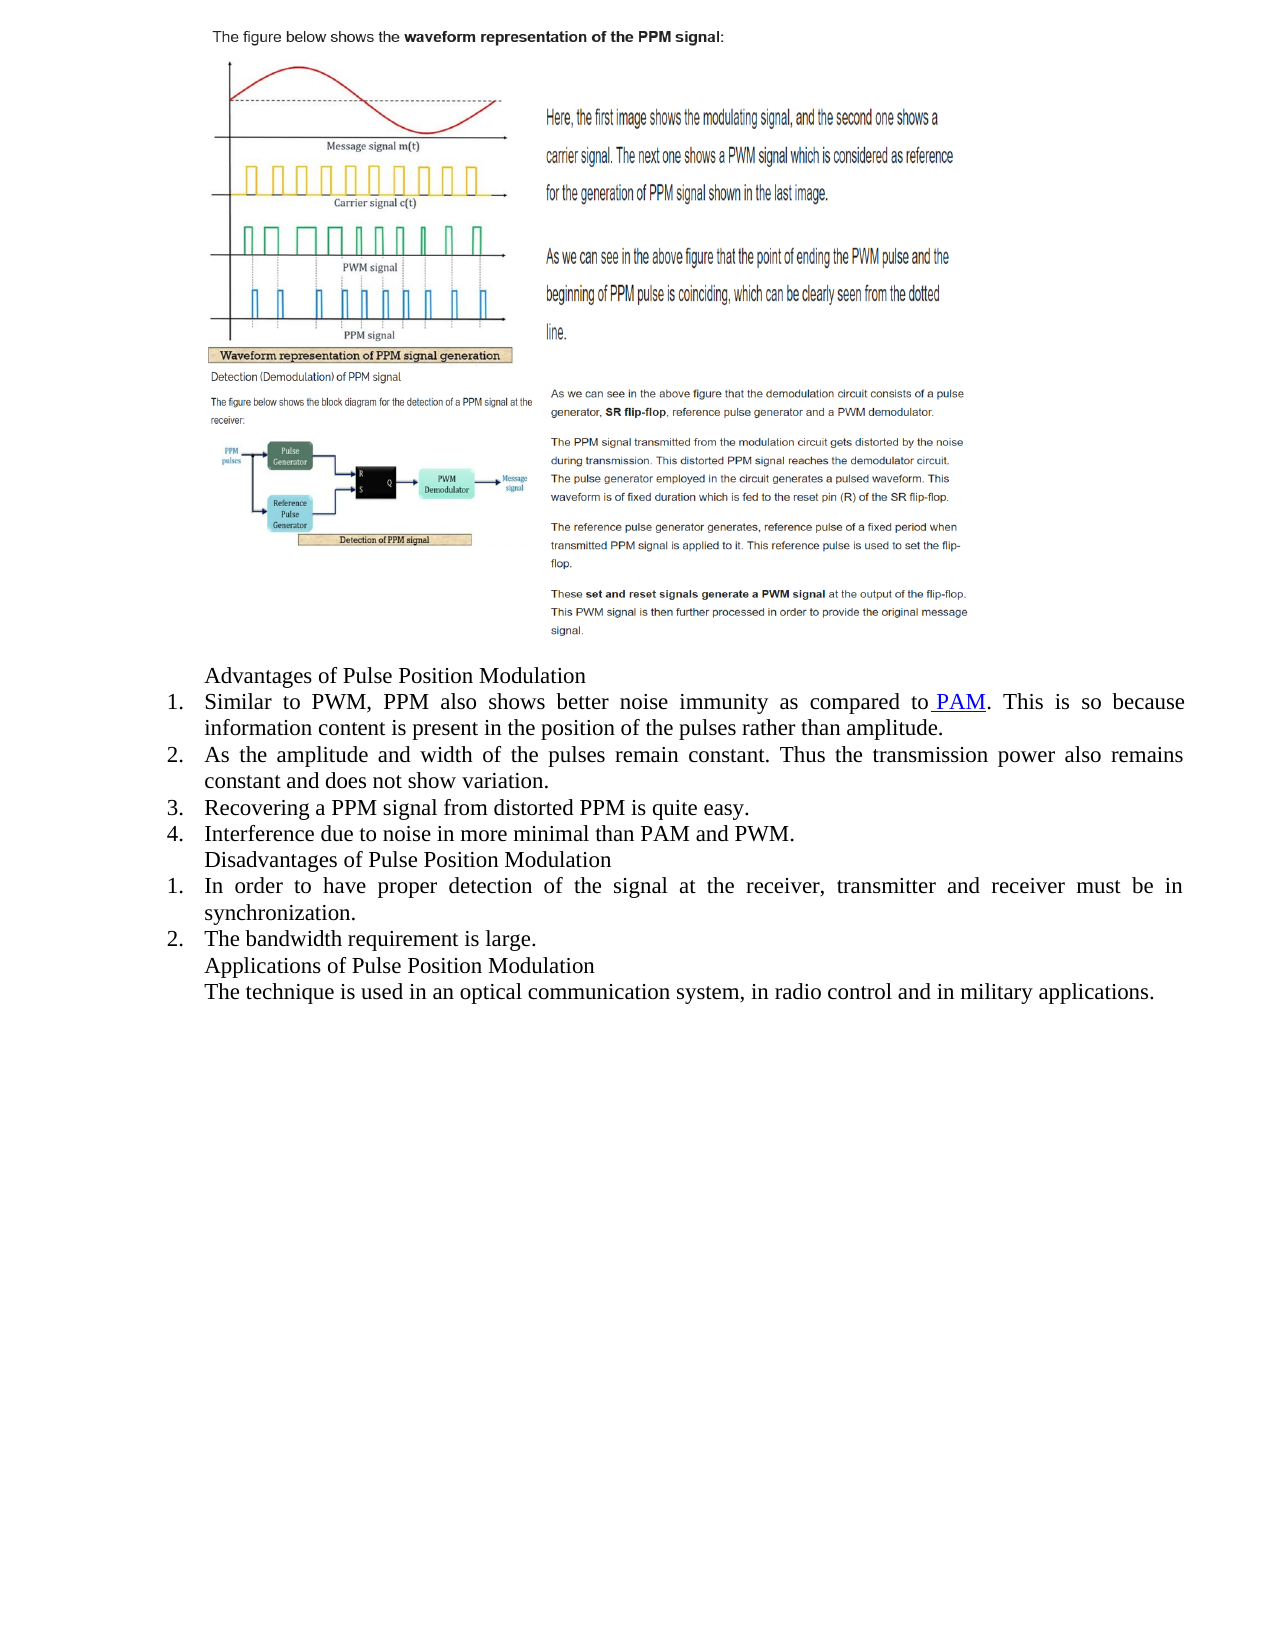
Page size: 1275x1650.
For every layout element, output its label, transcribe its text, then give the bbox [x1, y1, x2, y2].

list Recovering a PPM signal from distorted PPM is quite easy. [167, 793, 1185, 820]
text Disadvantages of Pulse Position Modulation [204, 846, 1185, 873]
list Similar to PWM, PPM also shows better noise immunity as compared to PAM. This is so because information content is present in the position of the pulses rather than amplitude. [167, 688, 1185, 741]
list The bandwidth requirement is large. [167, 925, 1185, 952]
list In order to have proper detection of the signal at the receiver, transmitter and receiver must be in synchronization. [167, 873, 1185, 925]
text The technique is used in an optical communication system, in radio control and in military applications. [204, 978, 1185, 1004]
text Applications of Pulse Position Modulation [204, 952, 1185, 978]
picture [204, 22, 974, 636]
list Interference due to noise in more minimal than PAM and PWM. [167, 820, 1185, 846]
list As the amplitude and width of the pulses remain constant. Thus the transmission power also remains constant and does not show variation. [167, 741, 1185, 793]
text Advantages of Pulse Position Modulation [204, 662, 1185, 688]
